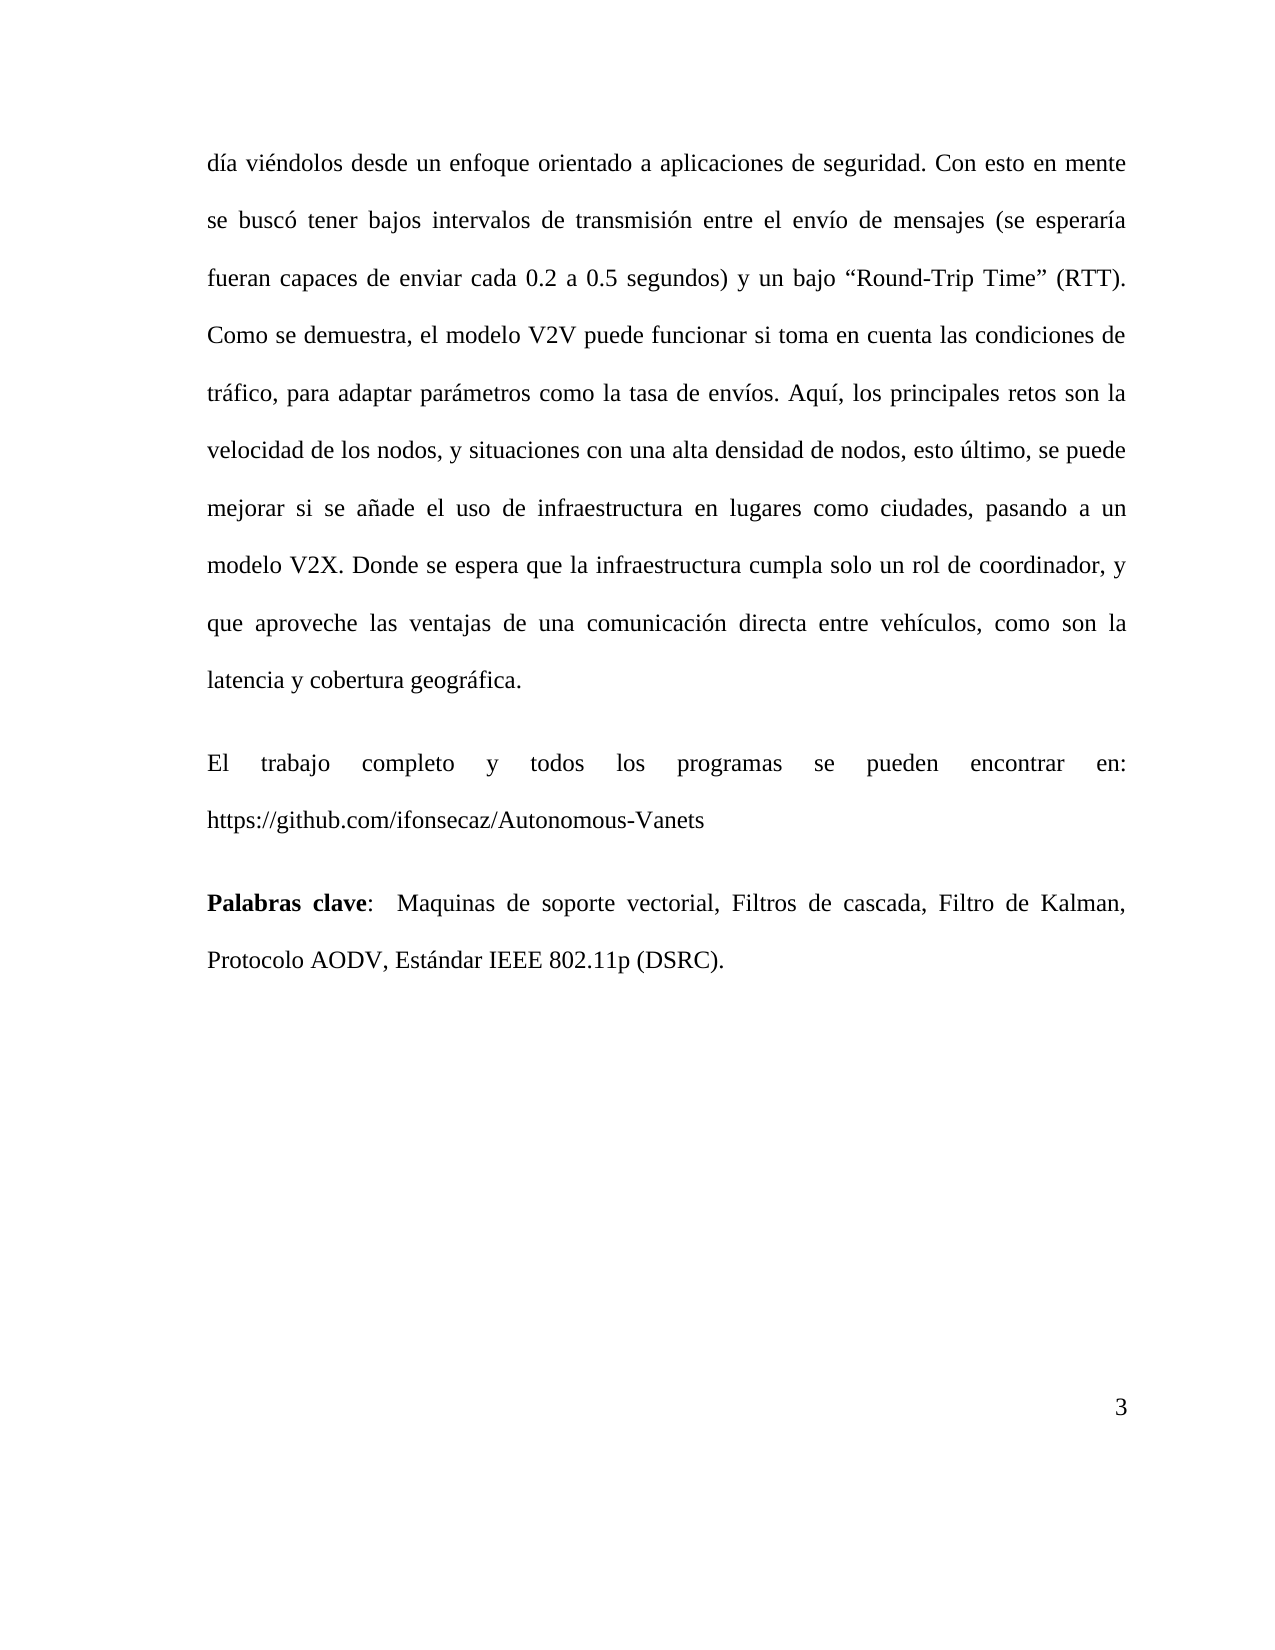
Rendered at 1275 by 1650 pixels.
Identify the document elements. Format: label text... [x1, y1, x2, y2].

text El trabajo completo y todos los programas se pueden encontrar en: https://github.com/ifonsecaz/Autonomous-Vanets [207, 748, 1127, 834]
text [207, 148, 1127, 694]
text Palabras clave: Maquinas de soporte vectorial, Filtros de cascada, Filtro de Kalman, Protocolo AODV, Estándar IEEE 802.11p (DSRC). [207, 888, 1127, 974]
